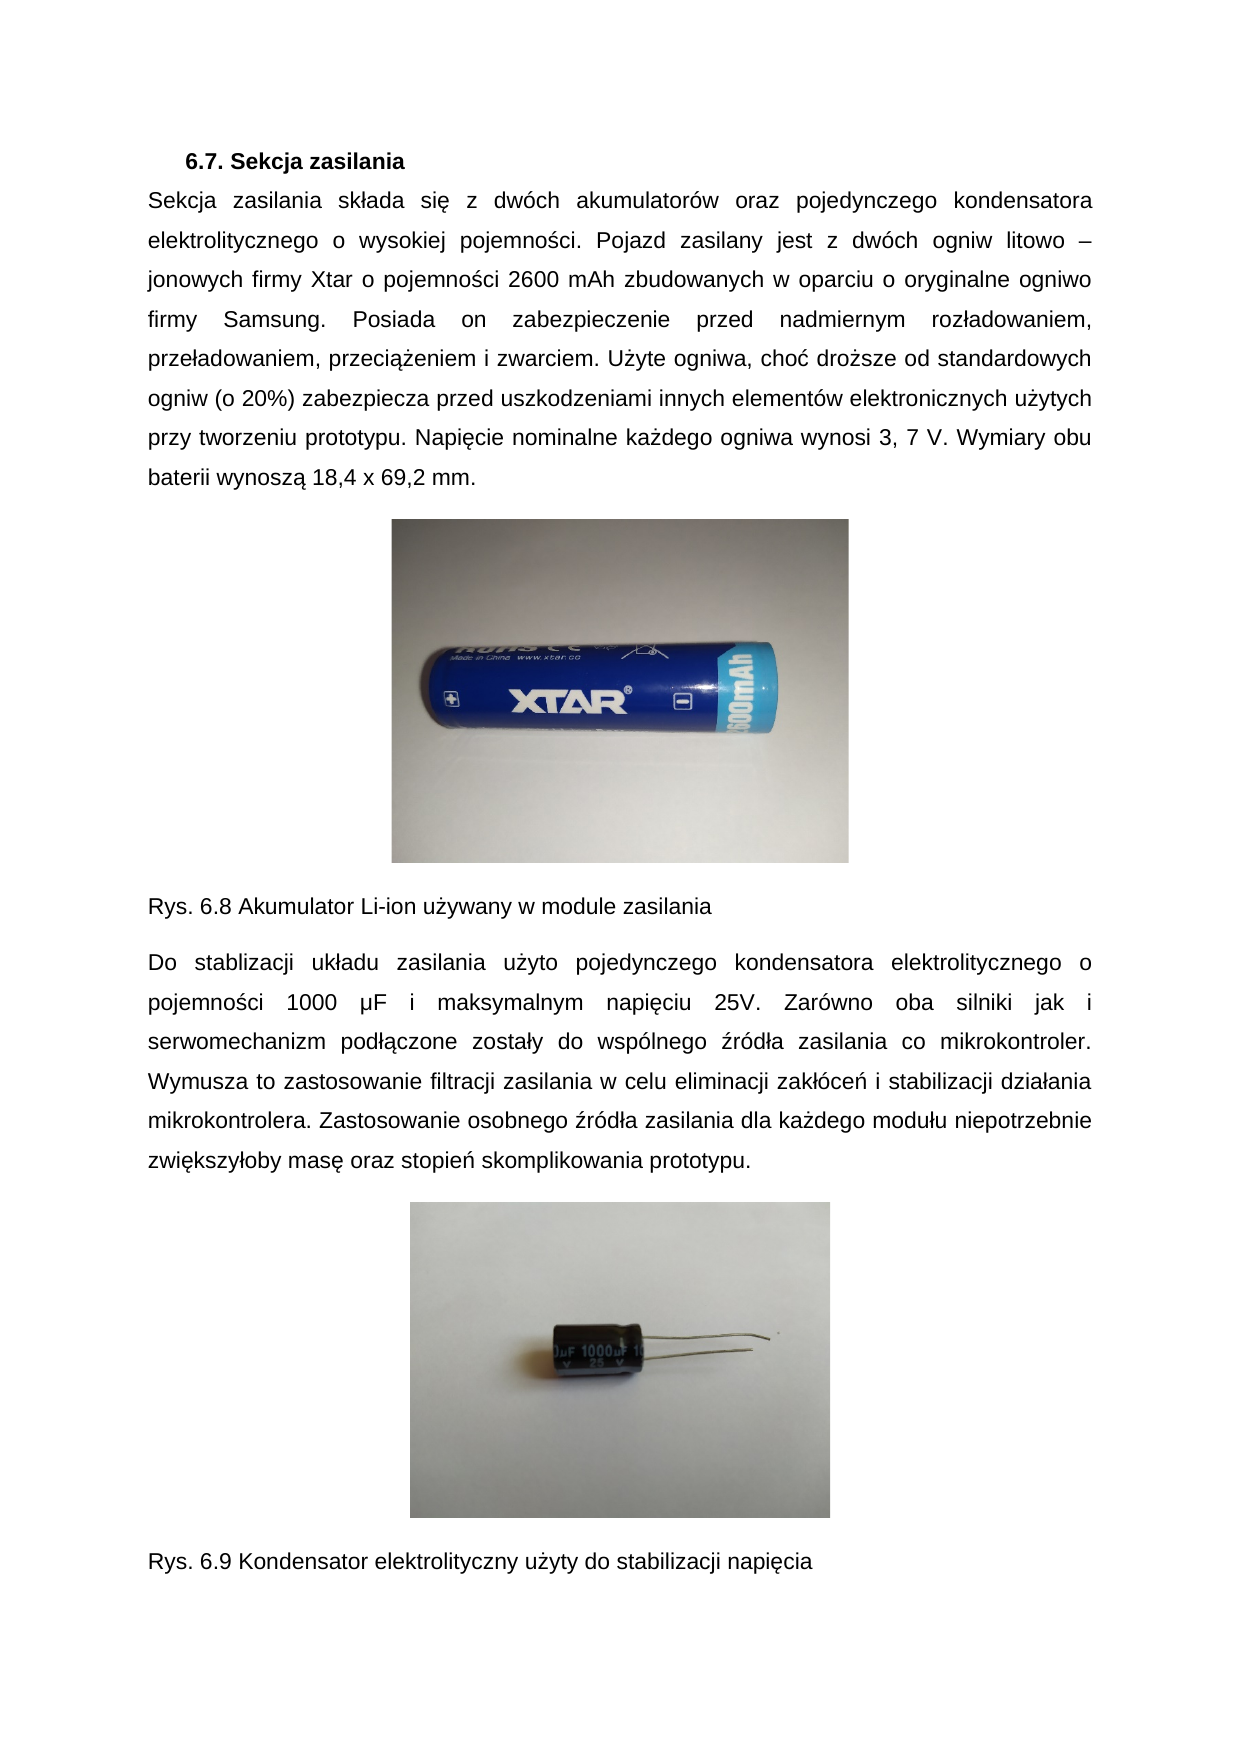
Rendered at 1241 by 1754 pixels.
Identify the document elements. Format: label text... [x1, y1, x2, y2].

text Rys. 6.9 Kondensator elektrolityczny użyty do stabilizacji napięcia [148, 1548, 1093, 1575]
text Sekcja zasilania składa się z dwóch akumulatorów oraz pojedynczego kondensatora elektrolitycznego o wysokiej pojemności. Pojazd zasilany jest z dwóch ogniw litowo – jonowych firmy Xtar o pojemności 2600 mAh zbudowanych w oparciu o oryginalne ogniwo firmy Samsung. Posiada on zabezpieczenie przed nadmiernym rozładowaniem, przeładowaniem, przeciążeniem i zwarciem. Użyte ogniwa, choć droższe od standardowych ogniw (o 20%) zabezpiecza przed uszkodzeniami innych elementów elektronicznych użytych przy tworzeniu prototypu. Napięcie nominalne każdego ogniwa wynosi 3, 7 V. Wymiary obu baterii wynoszą 18,4 x 69,2 mm. [148, 187, 1093, 490]
picture [410, 1202, 830, 1518]
text Do stablizacji układu zasilania użyto pojedynczego kondensatora elektrolitycznego o pojemności 1000 μF i maksymalnym napięciu 25V. Zarówno oba silniki jak i serwomechanizm podłączone zostały do wspólnego źródła zasilania co mikrokontroler. Wymusza to zastosowanie filtracji zasilania w celu eliminacji zakłóceń i stabilizacji działania mikrokontrolera. Zastosowanie osobnego źródła zasilania dla każdego modułu niepotrzebnie zwiększyłoby masę oraz stopień skomplikowania prototypu. [148, 949, 1093, 1173]
text Rys. 6.8 Akumulator Li-ion używany w module zasilania [148, 893, 1093, 919]
picture [391, 519, 849, 863]
subtitle Sekcja zasilania [185, 148, 1093, 174]
